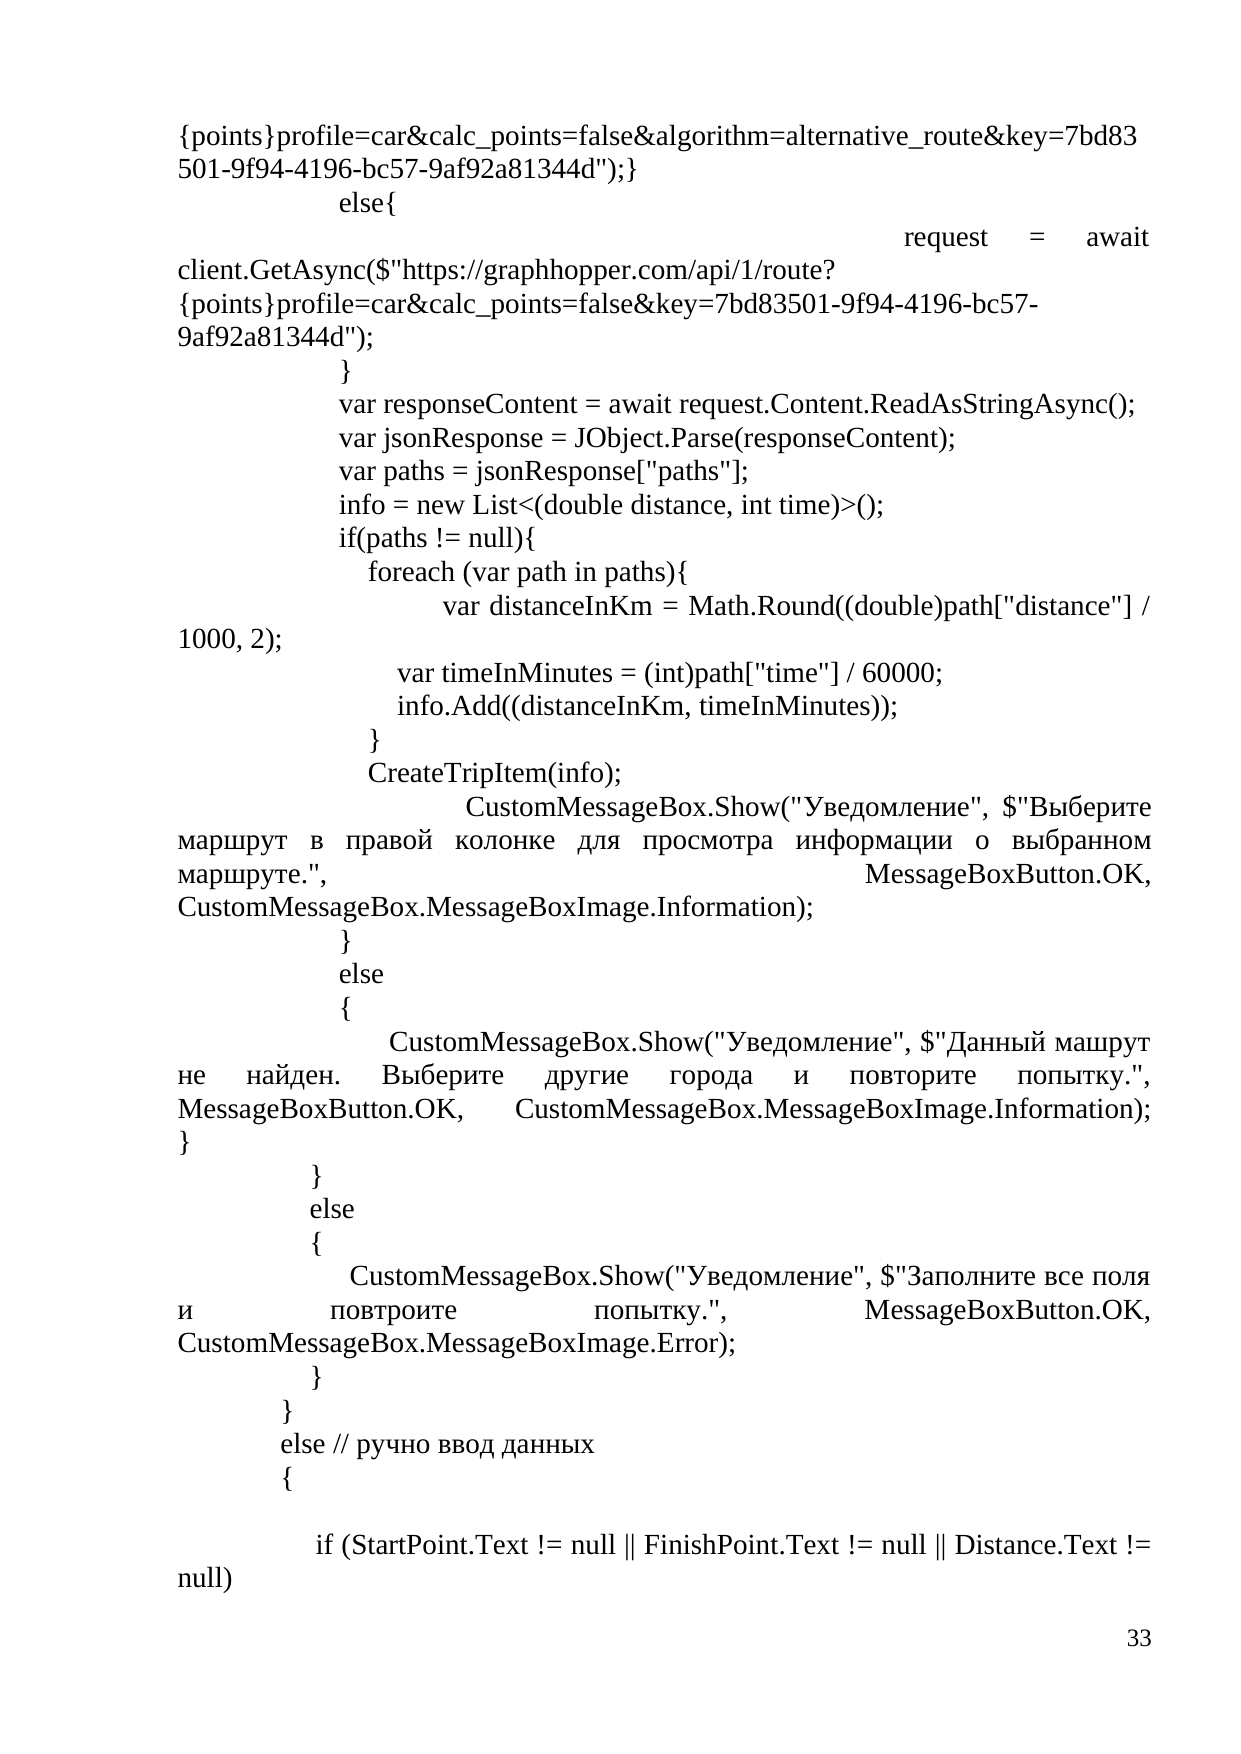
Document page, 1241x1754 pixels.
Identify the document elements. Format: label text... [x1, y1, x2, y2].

text { [177, 1225, 1152, 1258]
text } [177, 1393, 1152, 1426]
text CustomMessageBox.Show("Уведомление", $"Данный машрут не найден. Выберите другие города и повторите попытку.", MessageBoxButton.OK, CustomMessageBox.MessageBoxImage.Information); } [177, 1024, 1152, 1158]
text foreach (var path in paths){ [177, 554, 1152, 588]
text else // ручно ввод данных [177, 1426, 1152, 1460]
text var paths = jsonResponse["paths"]; [177, 453, 1152, 487]
text { [177, 990, 1152, 1024]
text var jsonResponse = JObject.Parse(responseContent); [177, 420, 1152, 453]
text request = await client.GetAsync($"https://graphhopper.com/api/1/route?{points}profile=car&calc_points=false&key=7bd83501-9f94-4196-bc57-9af92a81344d"); [177, 219, 1152, 353]
text else{ [177, 185, 1152, 219]
text if(paths != null){ [177, 521, 1152, 554]
text var timeInMinutes = (int)path["time"] / 60000; [177, 655, 1152, 688]
text } [177, 722, 1152, 755]
text if (StartPoint.Text != null || FinishPoint.Text != null || Distance.Text != null) [177, 1527, 1152, 1594]
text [177, 118, 1152, 185]
text } [177, 1158, 1152, 1191]
text CreateTripItem(info); [177, 755, 1152, 789]
text else [177, 1191, 1152, 1225]
text CustomMessageBox.Show("Уведомление", $"Выберите маршрут в правой колонке для просмотра информации о выбранном маршруте.", MessageBoxButton.OK, CustomMessageBox.MessageBoxImage.Information); [177, 789, 1152, 923]
text } [177, 1359, 1152, 1393]
text } [177, 923, 1152, 957]
text info = new List<(double distance, int time)>(); [177, 487, 1152, 521]
text { [177, 1460, 1152, 1493]
text info.Add((distanceInKm, timeInMinutes)); [177, 688, 1152, 722]
text var responseContent = await request.Content.ReadAsStringAsync(); [177, 386, 1152, 420]
text } [177, 353, 1152, 386]
text CustomMessageBox.Show("Уведомление", $"Заполните все поля и повтроите попытку.", MessageBoxButton.OK, CustomMessageBox.MessageBoxImage.Error); [177, 1258, 1152, 1359]
text else [177, 957, 1152, 990]
text var distanceInKm = Math.Round((double)path["distance"] / 1000, 2); [177, 588, 1152, 655]
